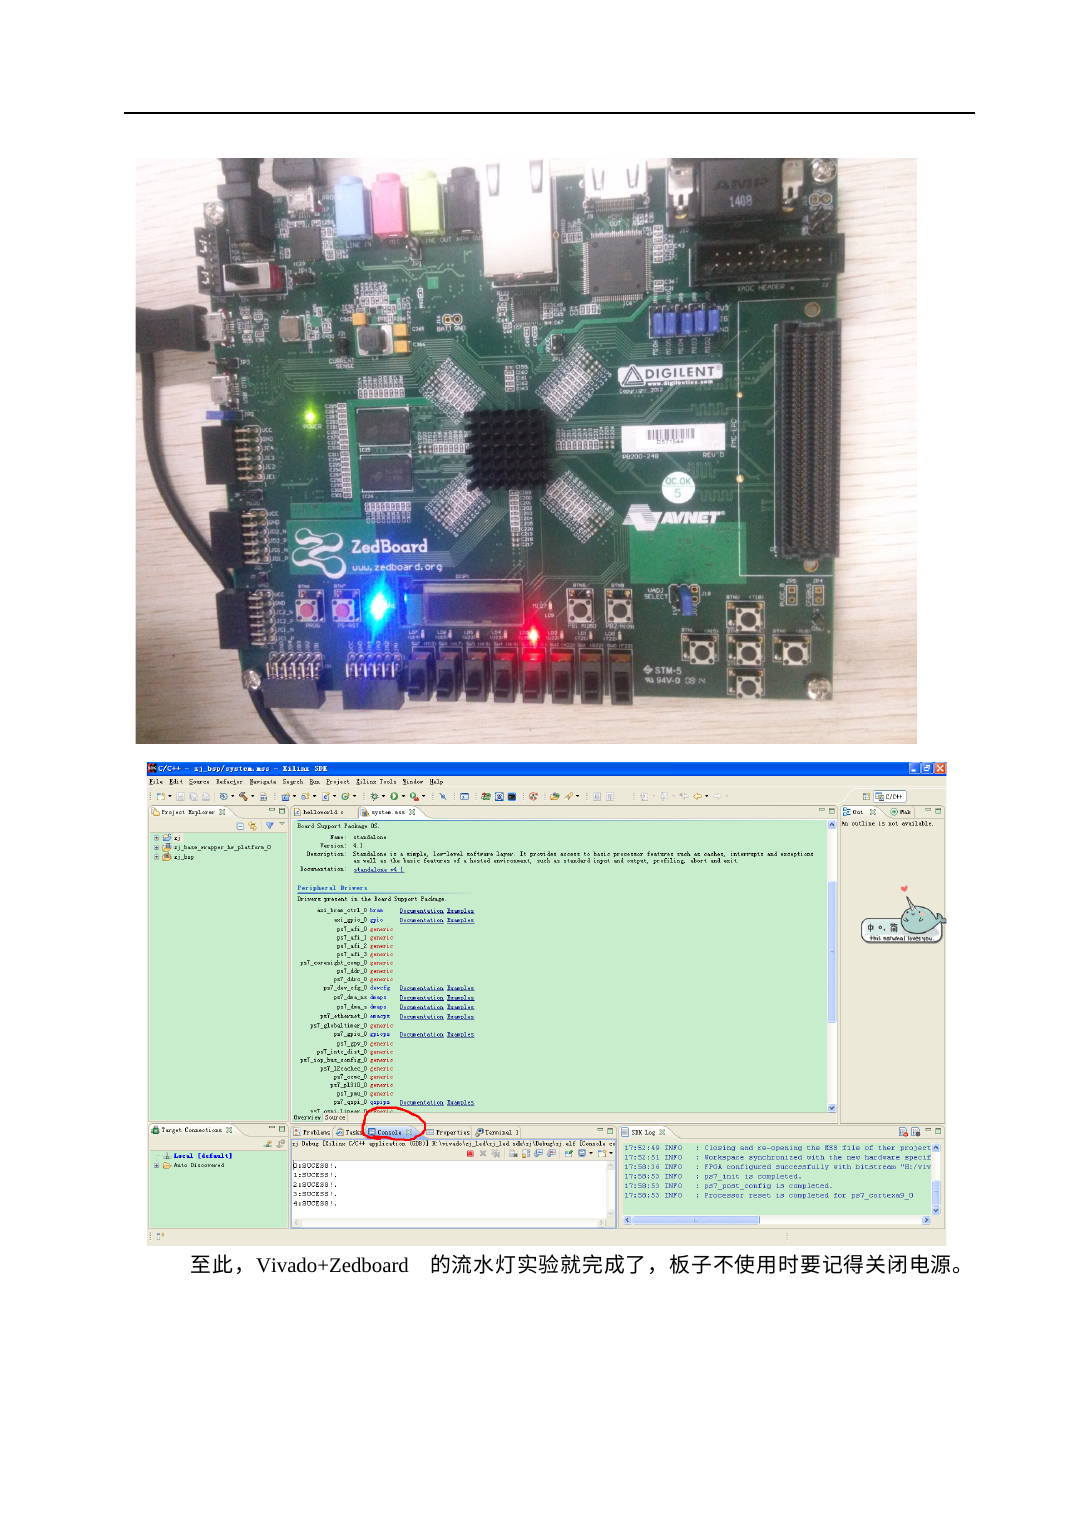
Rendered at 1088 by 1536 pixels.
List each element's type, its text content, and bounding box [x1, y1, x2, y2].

text 至此，Vivado+Zedboard的流水灯实验就完成了，板子不使用时要记得关闭电源。 [125, 1247, 974, 1280]
picture [135, 158, 917, 744]
picture [146, 762, 947, 1246]
